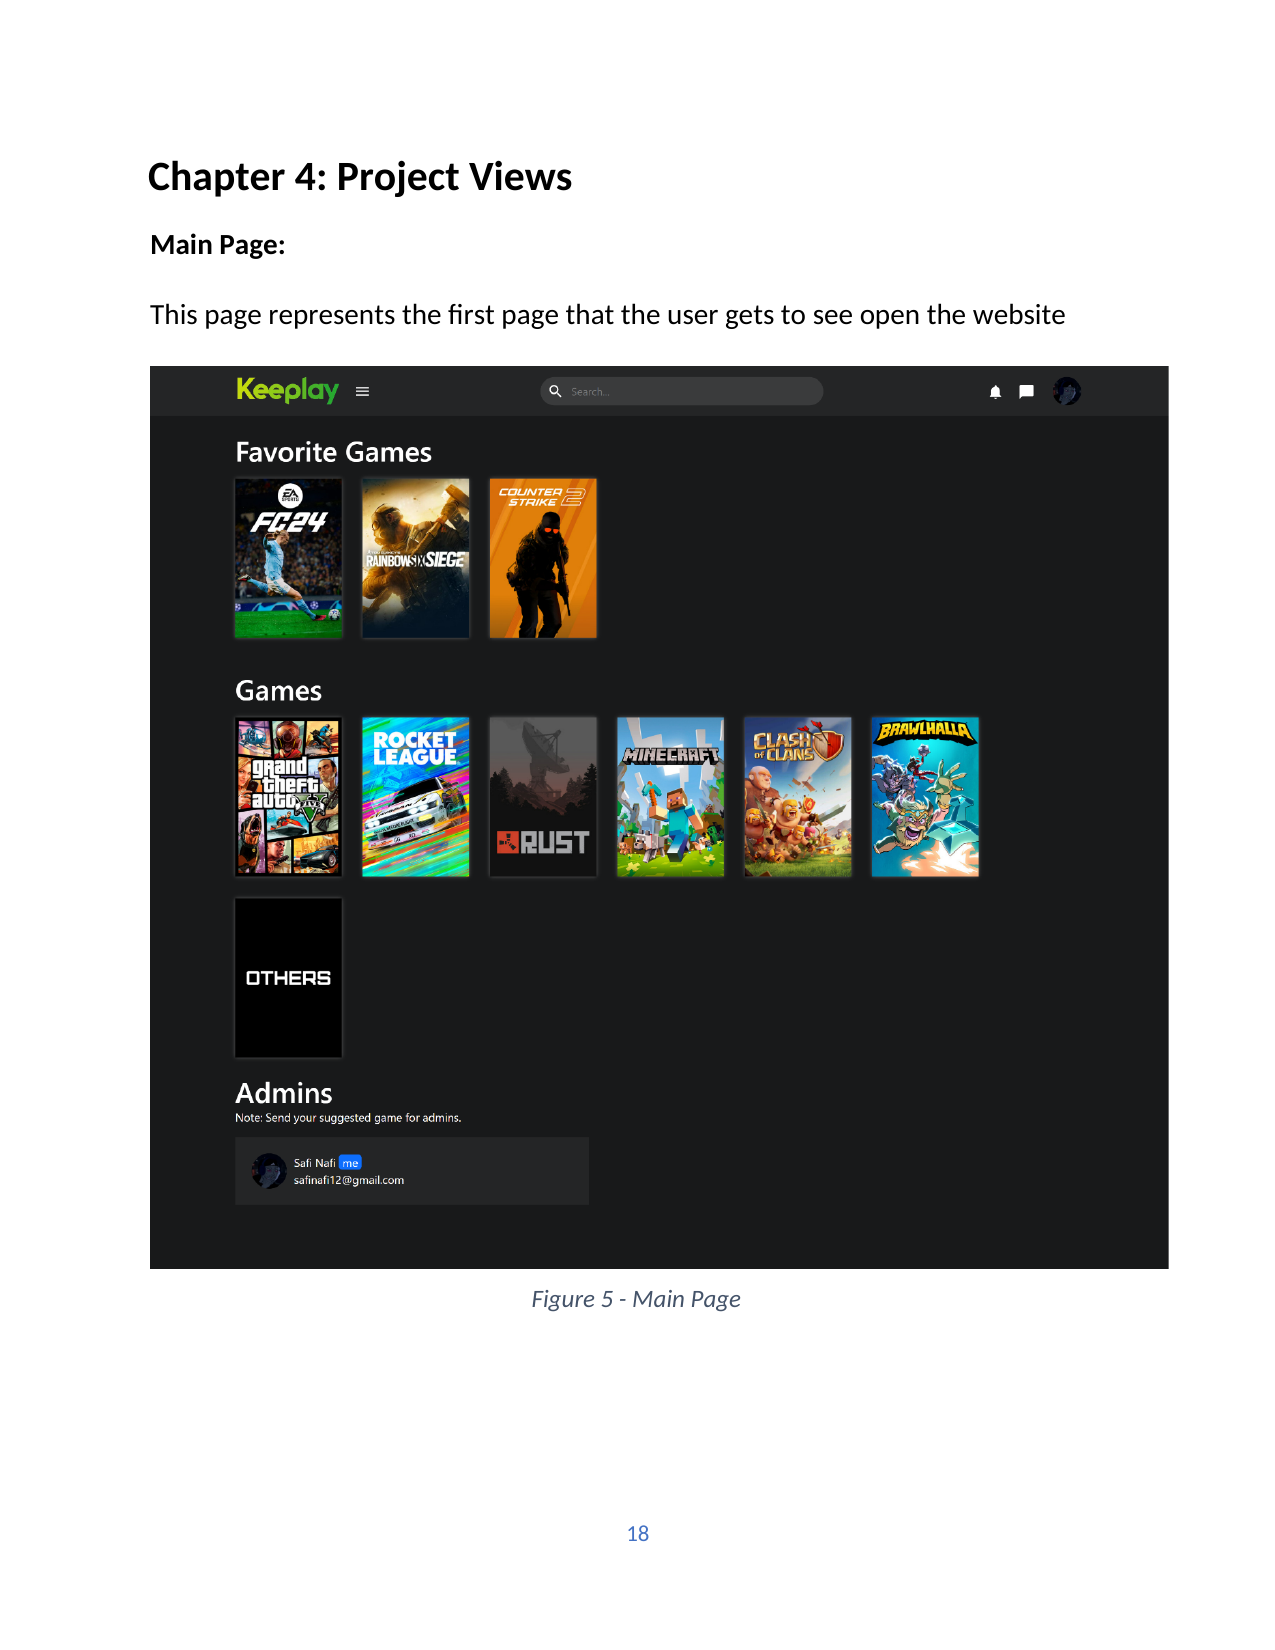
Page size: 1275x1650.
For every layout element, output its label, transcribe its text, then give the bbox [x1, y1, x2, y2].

text Chapter 4: Project Views [148, 150, 1127, 201]
text This page represents the first page that the user gets to see open the website [150, 296, 1125, 332]
text Main Page: [150, 226, 1125, 262]
text Figure 5 - Main Page [150, 1269, 1125, 1314]
picture [150, 366, 1169, 1269]
